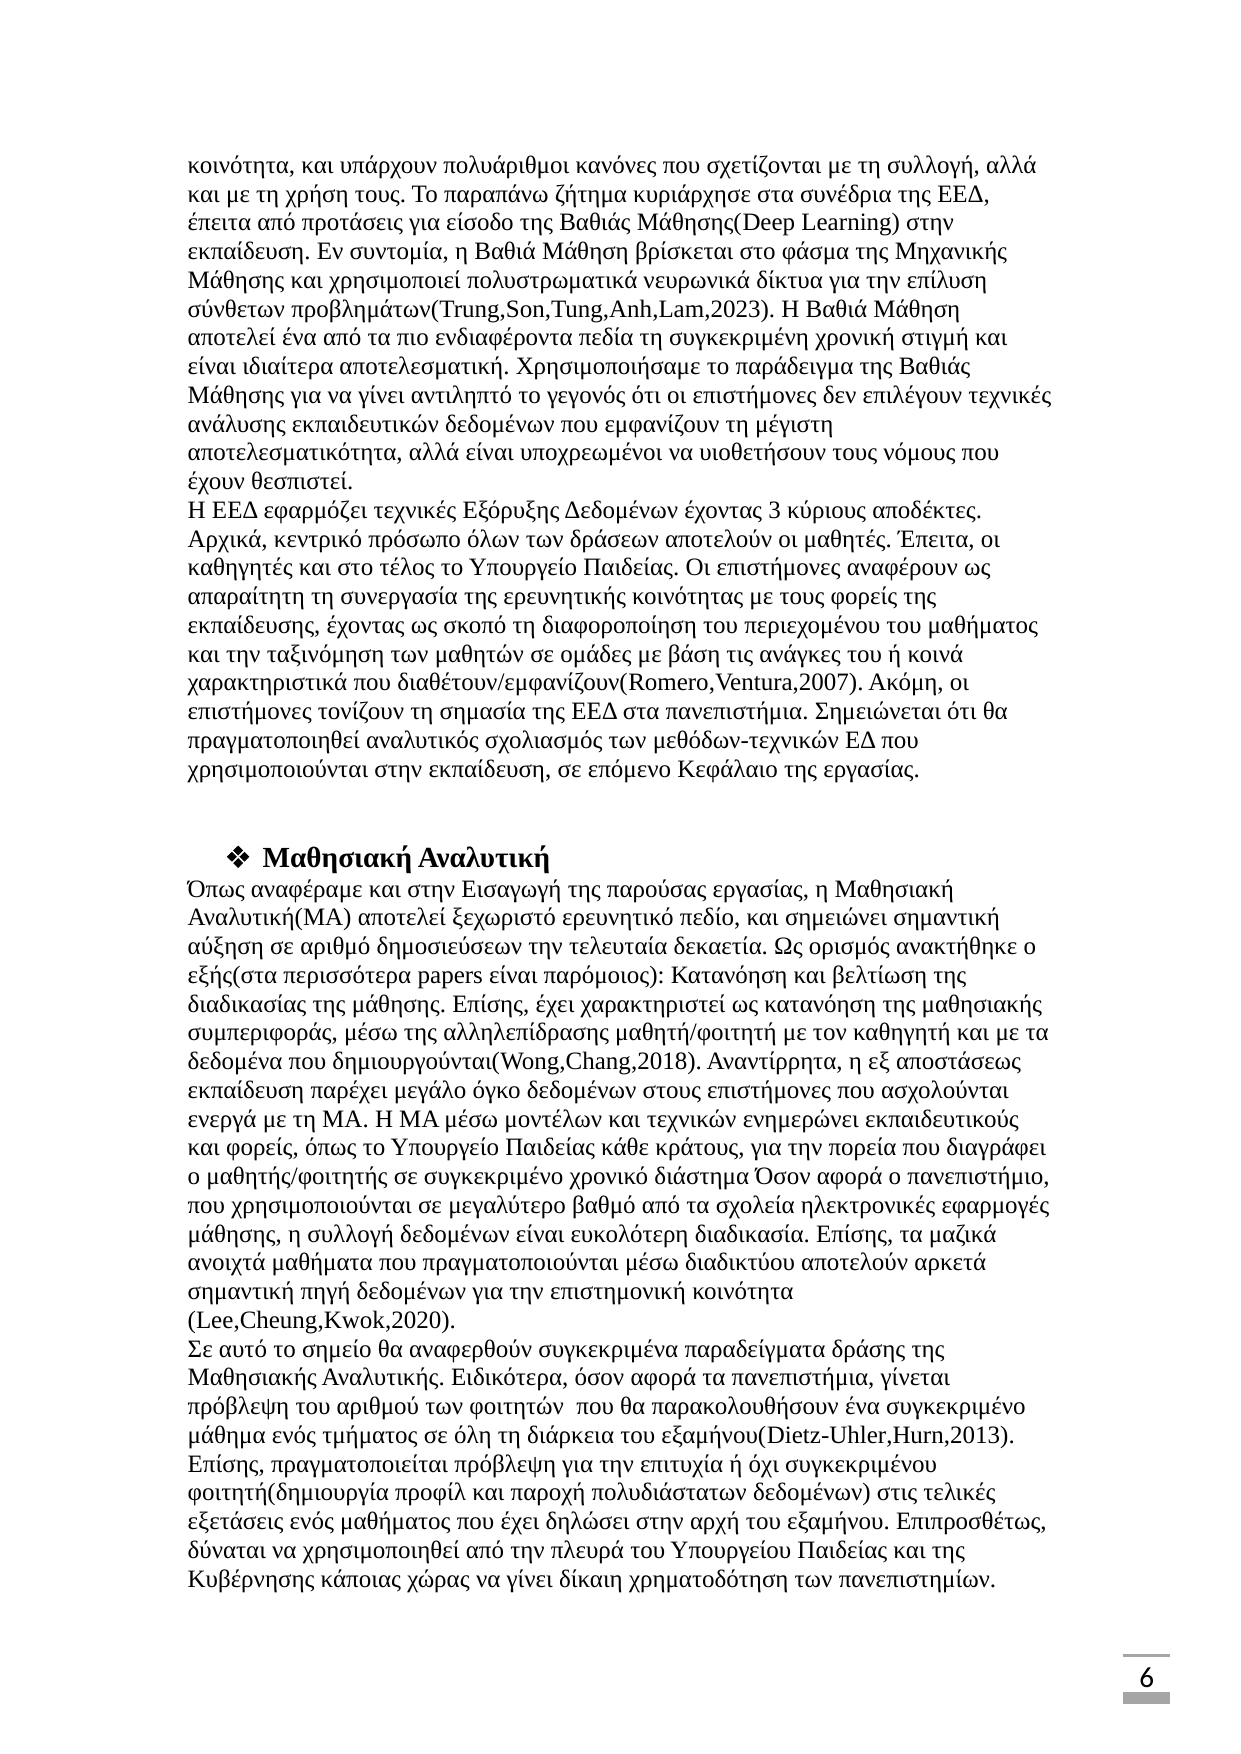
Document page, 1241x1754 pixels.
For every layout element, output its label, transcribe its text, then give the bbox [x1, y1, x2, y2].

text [187, 150, 1053, 495]
list Μαθησιακή Αναλυτική [225, 840, 1053, 874]
text Η ΕΕΔ εφαρμόζει τεχνικές Εξόρυξης Δεδομένων έχοντας 3 κύριους αποδέκτες. Αρχικά, κεντρικό πρόσωπο όλων των δράσεων αποτελούν οι μαθητές. Έπειτα, οι καθηγητές και στο τέλος το Υπουργείο Παιδείας. Οι επιστήμονες αναφέρουν ως απαραίτητη τη συνεργασία της ερευνητικής κοινότητας με τους φορείς της εκπαίδευσης, έχοντας ως σκοπό τη διαφοροποίηση του περιεχομένου του μαθήματος και την ταξινόμηση των μαθητών σε ομάδες με βάση τις ανάγκες του ή κοινά χαρακτηριστικά που διαθέτουν/εμφανίζουν(Romero,Ventura,2007). Ακόμη, οι επιστήμονες τονίζουν τη σημασία της ΕΕΔ στα πανεπιστήμια. Σημειώνεται ότι θα πραγματοποιηθεί αναλυτικός σχολιασμός των μεθόδων-τεχνικών ΕΔ που χρησιμοποιούνται στην εκπαίδευση, σε επόμενο Κεφάλαιο της εργασίας. [187, 495, 1053, 782]
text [187, 1334, 1053, 1592]
text Όπως αναφέραμε και στην Εισαγωγή της παρούσας εργασίας, η Μαθησιακή Αναλυτική(ΜΑ) αποτελεί ξεχωριστό ερευνητικό πεδίο, και σημειώνει σημαντική αύξηση σε αριθμό δημοσιεύσεων την τελευταία δεκαετία. Ως ορισμός ανακτήθηκε ο εξής(στα περισσότερα papers είναι παρόμοιος): Κατανόηση και βελτίωση της διαδικασίας της μάθησης. Επίσης, έχει χαρακτηριστεί ως κατανόηση της μαθησιακής συμπεριφοράς, μέσω της αλληλεπίδρασης μαθητή/φοιτητή με τον καθηγητή και με τα δεδομένα που δημιουργούνται(Wong,Chang,2018). Αναντίρρητα, η εξ αποστάσεως εκπαίδευση παρέχει μεγάλο όγκο δεδομένων στους επιστήμονες που ασχολούνται ενεργά με τη ΜΑ. Η ΜΑ μέσω μοντέλων και τεχνικών ενημερώνει εκπαιδευτικούς και φορείς, όπως το Υπουργείο Παιδείας κάθε κράτους, για την πορεία που διαγράφει ο μαθητής/φοιτητής σε συγκεκριμένο χρονικό διάστημα Όσον αφορά ο πανεπιστήμιο, που χρησιμοποιούνται σε μεγαλύτερο βαθμό από τα σχολεία ηλεκτρονικές εφαρμογές μάθησης, η συλλογή δεδομένων είναι ευκολότερη διαδικασία. Επίσης, τα μαζικά ανοιχτά μαθήματα που πραγματοποιούνται μέσω διαδικτύου αποτελούν αρκετά σημαντική πηγή δεδομένων για την επιστημονική κοινότητα (Lee,Cheung,Kwok,2020). [187, 874, 1053, 1334]
